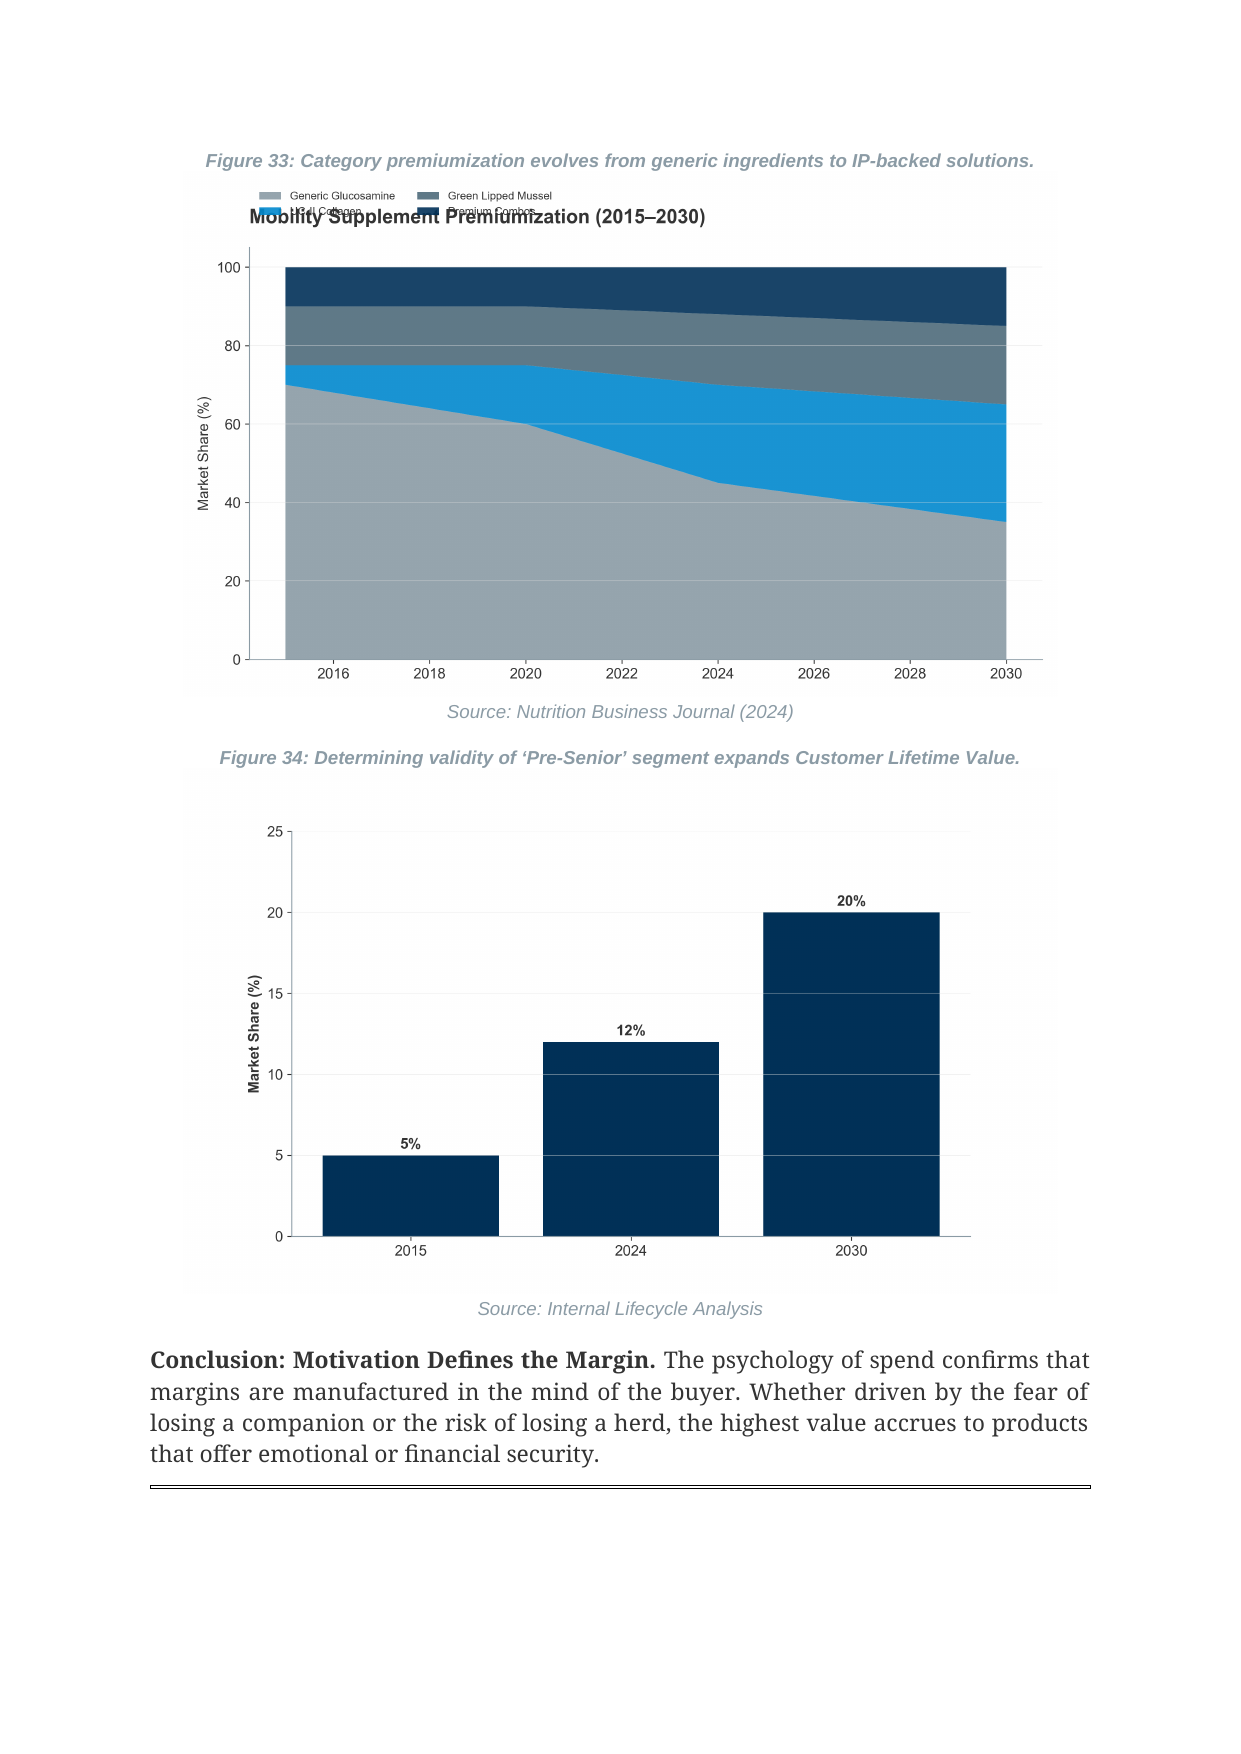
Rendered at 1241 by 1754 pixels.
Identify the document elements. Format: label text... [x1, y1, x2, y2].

text Conclusion: Motivation Defines the Margin. The psychology of spend confirms that margins are manufactured in the mind of the buyer. Whether driven by the fear of losing a companion or the risk of losing a herd, the highest value accrues to products that offer emotional or financial security. [150, 1344, 1090, 1469]
picture [182, 768, 1058, 1294]
picture [182, 171, 1058, 697]
